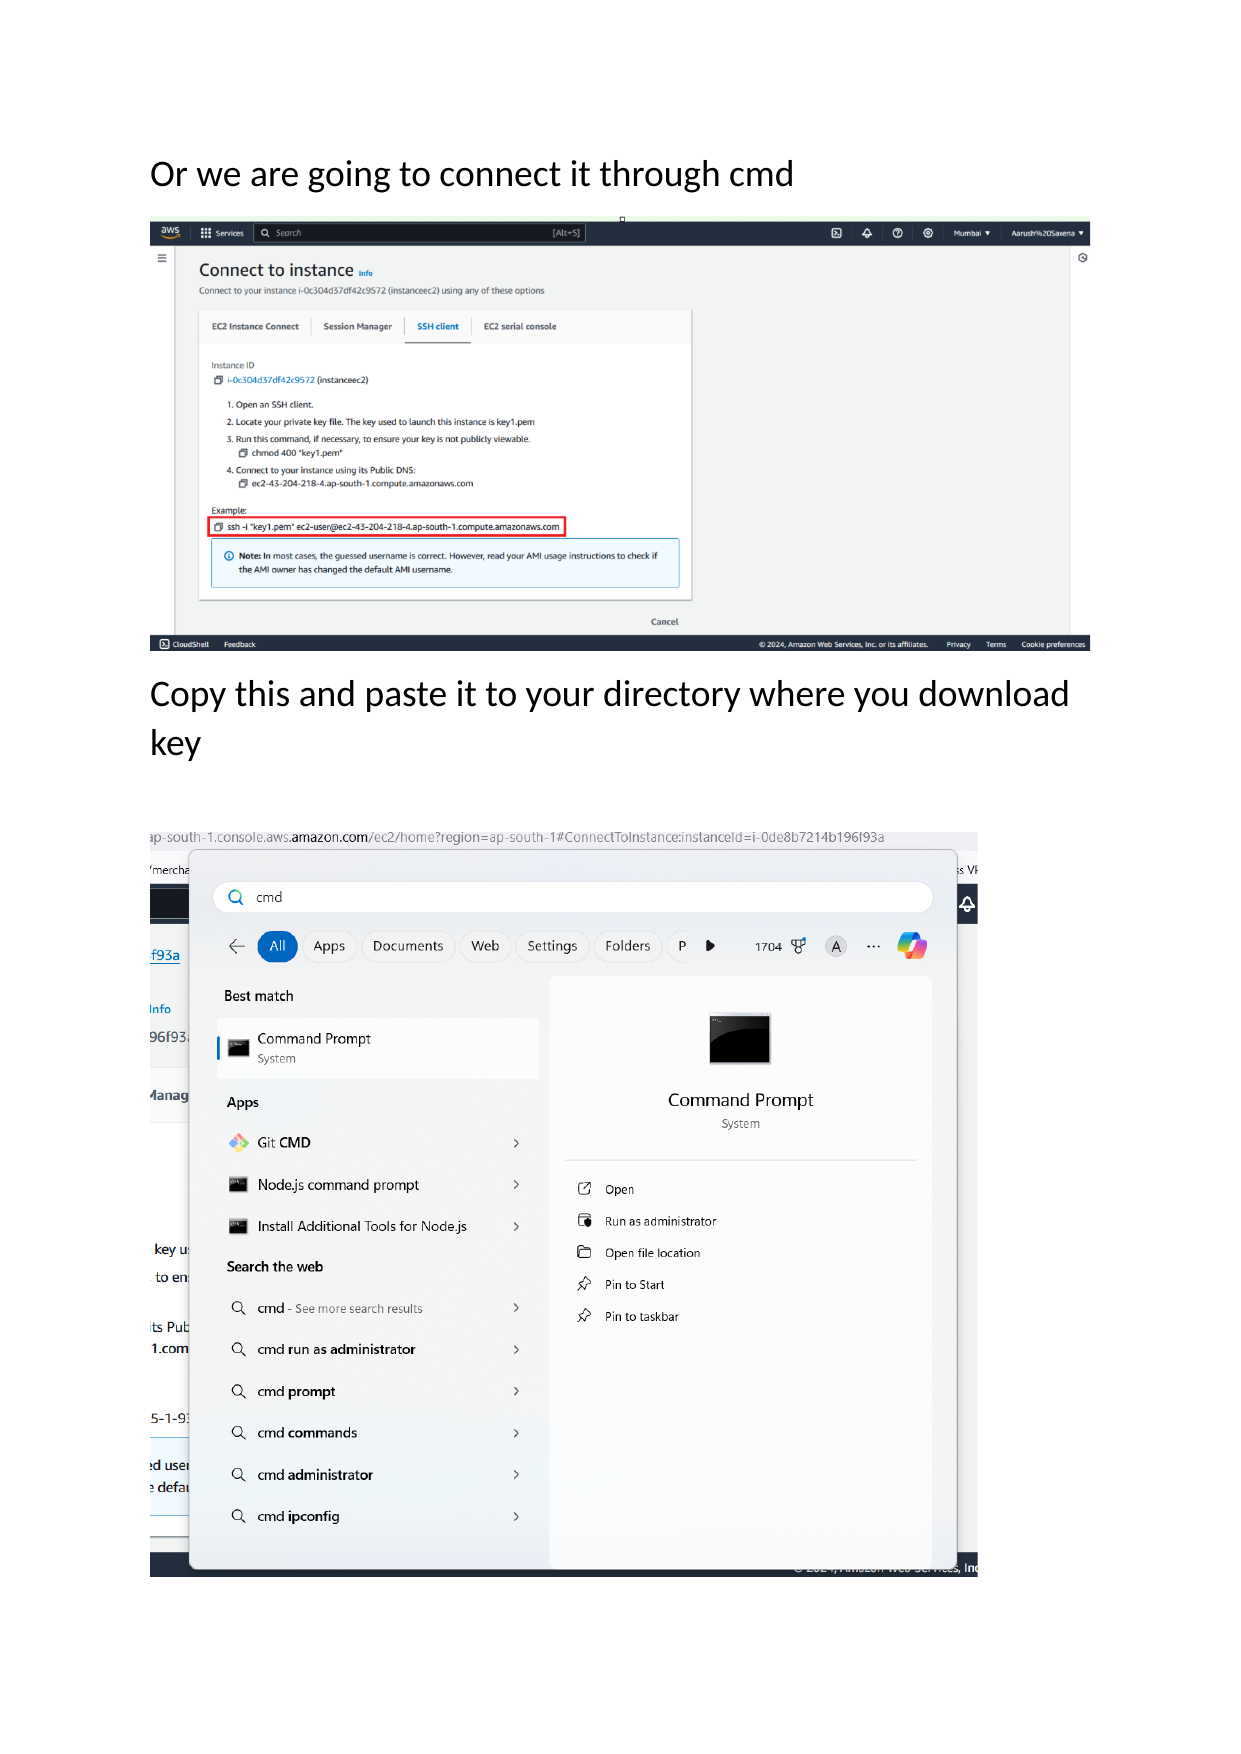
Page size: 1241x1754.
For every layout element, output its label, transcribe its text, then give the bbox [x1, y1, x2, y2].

picture [150, 216, 1091, 651]
text Or we are going to connect it through cmd [150, 150, 1090, 196]
picture [150, 832, 978, 1577]
text Copy this and paste it to your directory where you download key [150, 669, 1090, 765]
